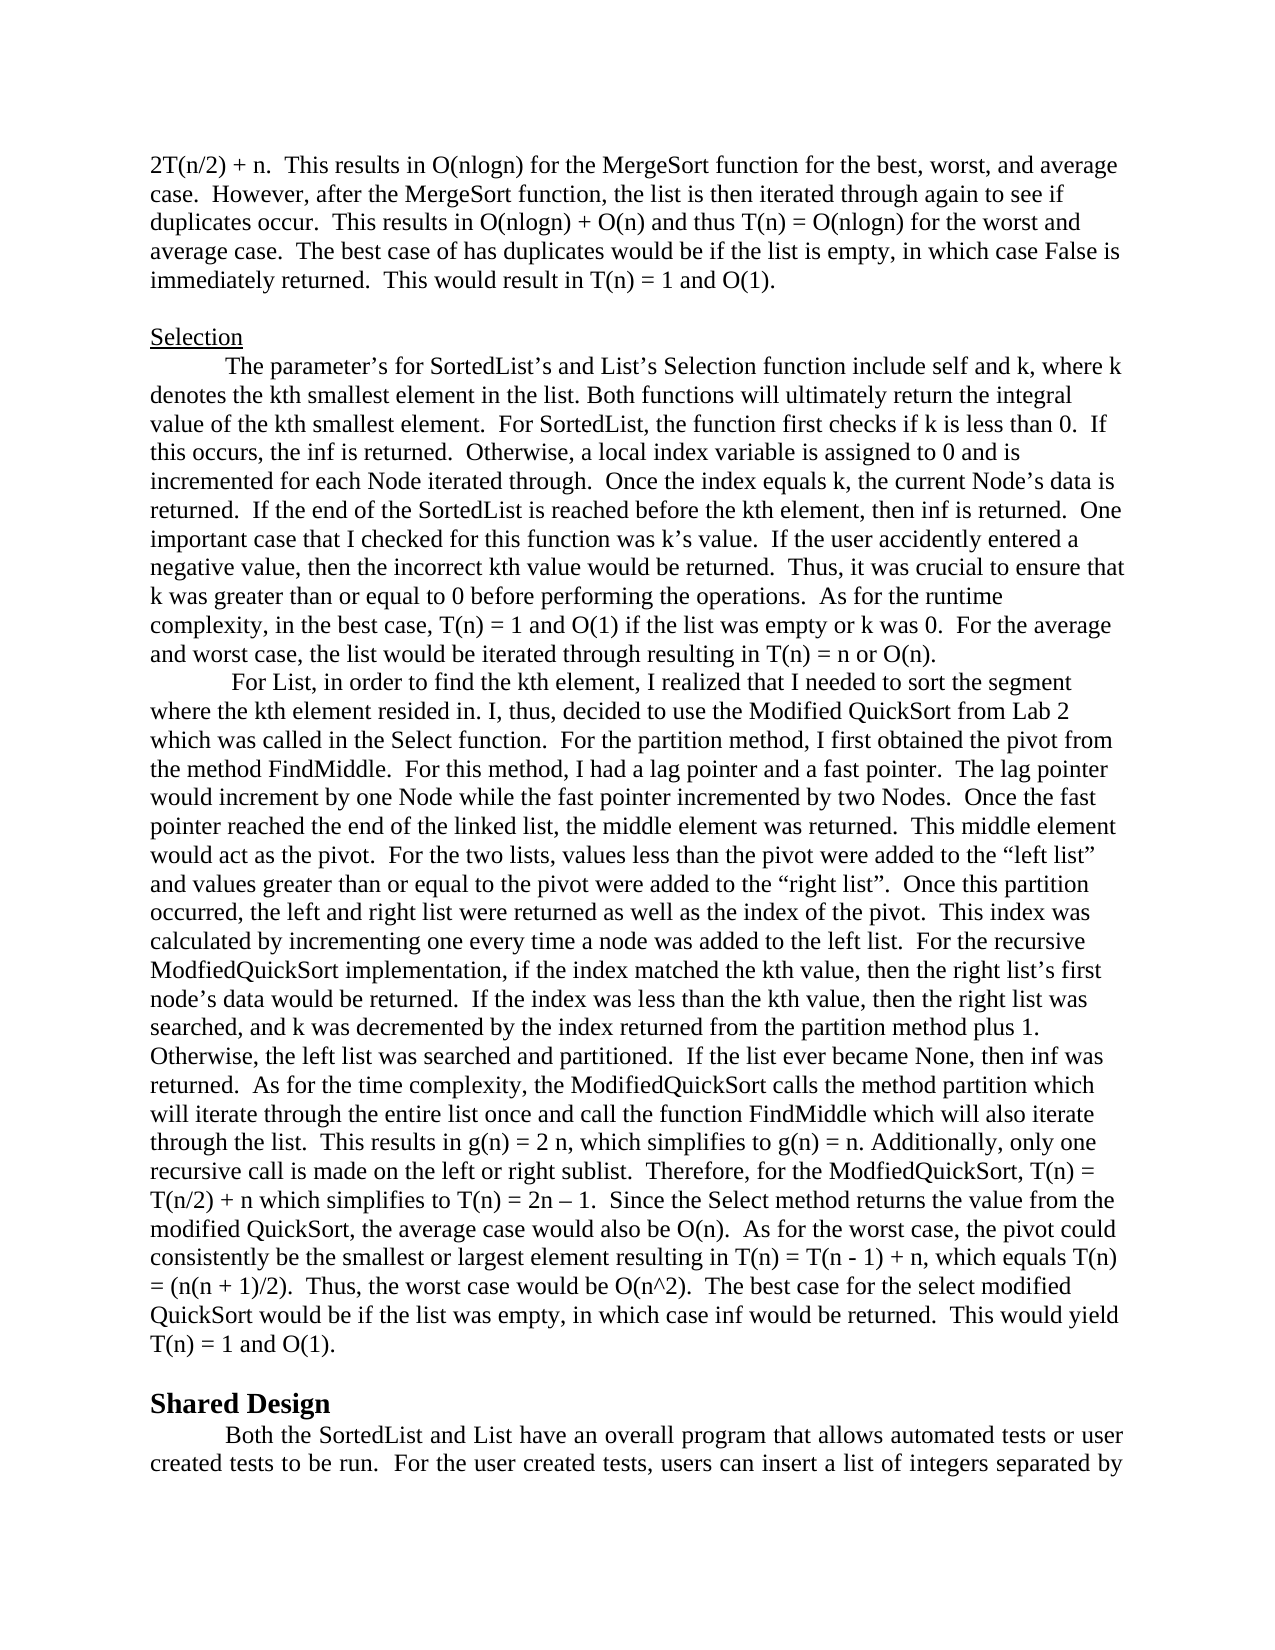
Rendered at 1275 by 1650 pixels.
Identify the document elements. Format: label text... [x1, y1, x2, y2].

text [150, 150, 1125, 294]
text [150, 1420, 1125, 1477]
text Shared Design [150, 1386, 1125, 1420]
text For List, in order to find the kth element, I realized that I needed to sort the segment where the kth element resided in. I, thus, decided to use the Modified QuickSort from Lab 2 which was called in the Select function. For the partition method, I first obtained the pivot from the method FindMiddle. For this method, I had a lag pointer and a fast pointer. The lag pointer would increment by one Node while the fast pointer incremented by two Nodes. Once the fast pointer reached the end of the linked list, the middle element was returned. This middle element would act as the pivot. For the two lists, values less than the pivot were added to the “left list” and values greater than or equal to the pivot were added to the “right list”. Once this partition occurred, the left and right list were returned as well as the index of the pivot. This index was calculated by incrementing one every time a node was added to the left list. For the recursive ModfiedQuickSort implementation, if the index matched the kth value, then the right list’s first node’s data would be returned. If the index was less than the kth value, then the right list was searched, and k was decremented by the index returned from the partition method plus 1. Otherwise, the left list was searched and partitioned. If the list ever became None, then inf was returned. As for the time complexity, the ModifiedQuickSort calls the method partition which will iterate through the entire list once and call the function FindMiddle which will also iterate through the list. This results in g(n) = 2 n, which simplifies to g(n) = n. Additionally, only one recursive call is made on the left or right sublist. Therefore, for the ModfiedQuickSort, T(n) = T(n/2) + n which simplifies to T(n) = 2n – 1. Since the Select method returns the value from the modified QuickSort, the average case would also be O(n). As for the worst case, the pivot could consistently be the smallest or largest element resulting in T(n) = T(n - 1) + n, which equals T(n) = (n(n + 1)/2). Thus, the worst case would be O(n^2). The best case for the select modified QuickSort would be if the list was empty, in which case inf would be returned. This would yield T(n) = 1 and O(1). [150, 667, 1125, 1357]
text The parameter’s for SortedList’s and List’s Selection function include self and k, where k denotes the kth smallest element in the list. Both functions will ultimately return the integral value of the kth smallest element. For SortedList, the function first checks if k is less than 0. If this occurs, the inf is returned. Otherwise, a local index variable is assigned to 0 and is incremented for each Node iterated through. Once the index equals k, the current Node’s data is returned. If the end of the SortedList is reached before the kth element, then inf is returned. One important case that I checked for this function was k’s value. If the user accidently entered a negative value, then the incorrect kth value would be returned. Thus, it was crucial to ensure that k was greater than or equal to 0 before performing the operations. As for the runtime complexity, in the best case, T(n) = 1 and O(1) if the list was empty or k was 0. For the average and worst case, the list would be iterated through resulting in T(n) = n or O(n). [150, 351, 1125, 667]
text Selection [150, 322, 1125, 351]
